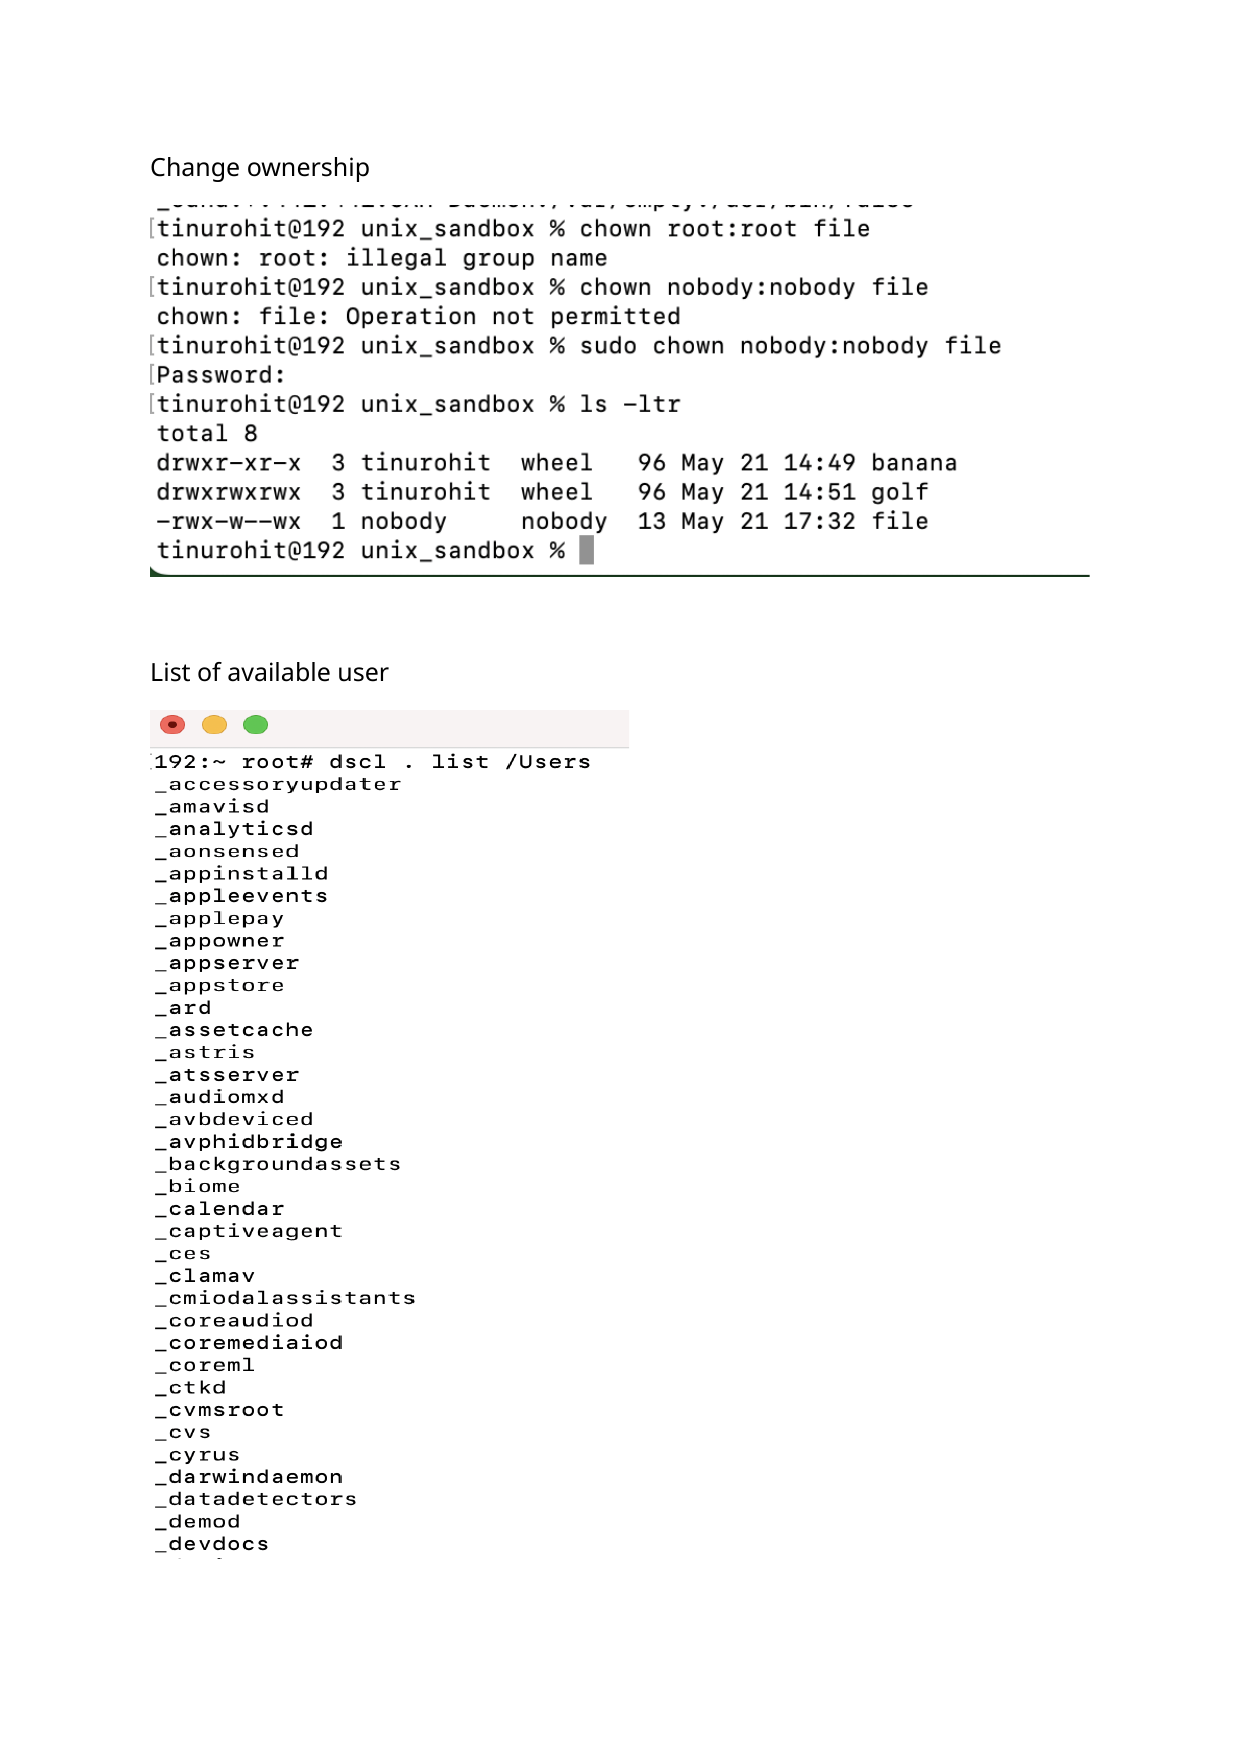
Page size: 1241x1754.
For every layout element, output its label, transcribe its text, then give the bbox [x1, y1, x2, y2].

picture [150, 710, 630, 1559]
picture [150, 205, 1090, 577]
text List of available user [150, 654, 1090, 688]
text Change ownership [150, 150, 1090, 184]
